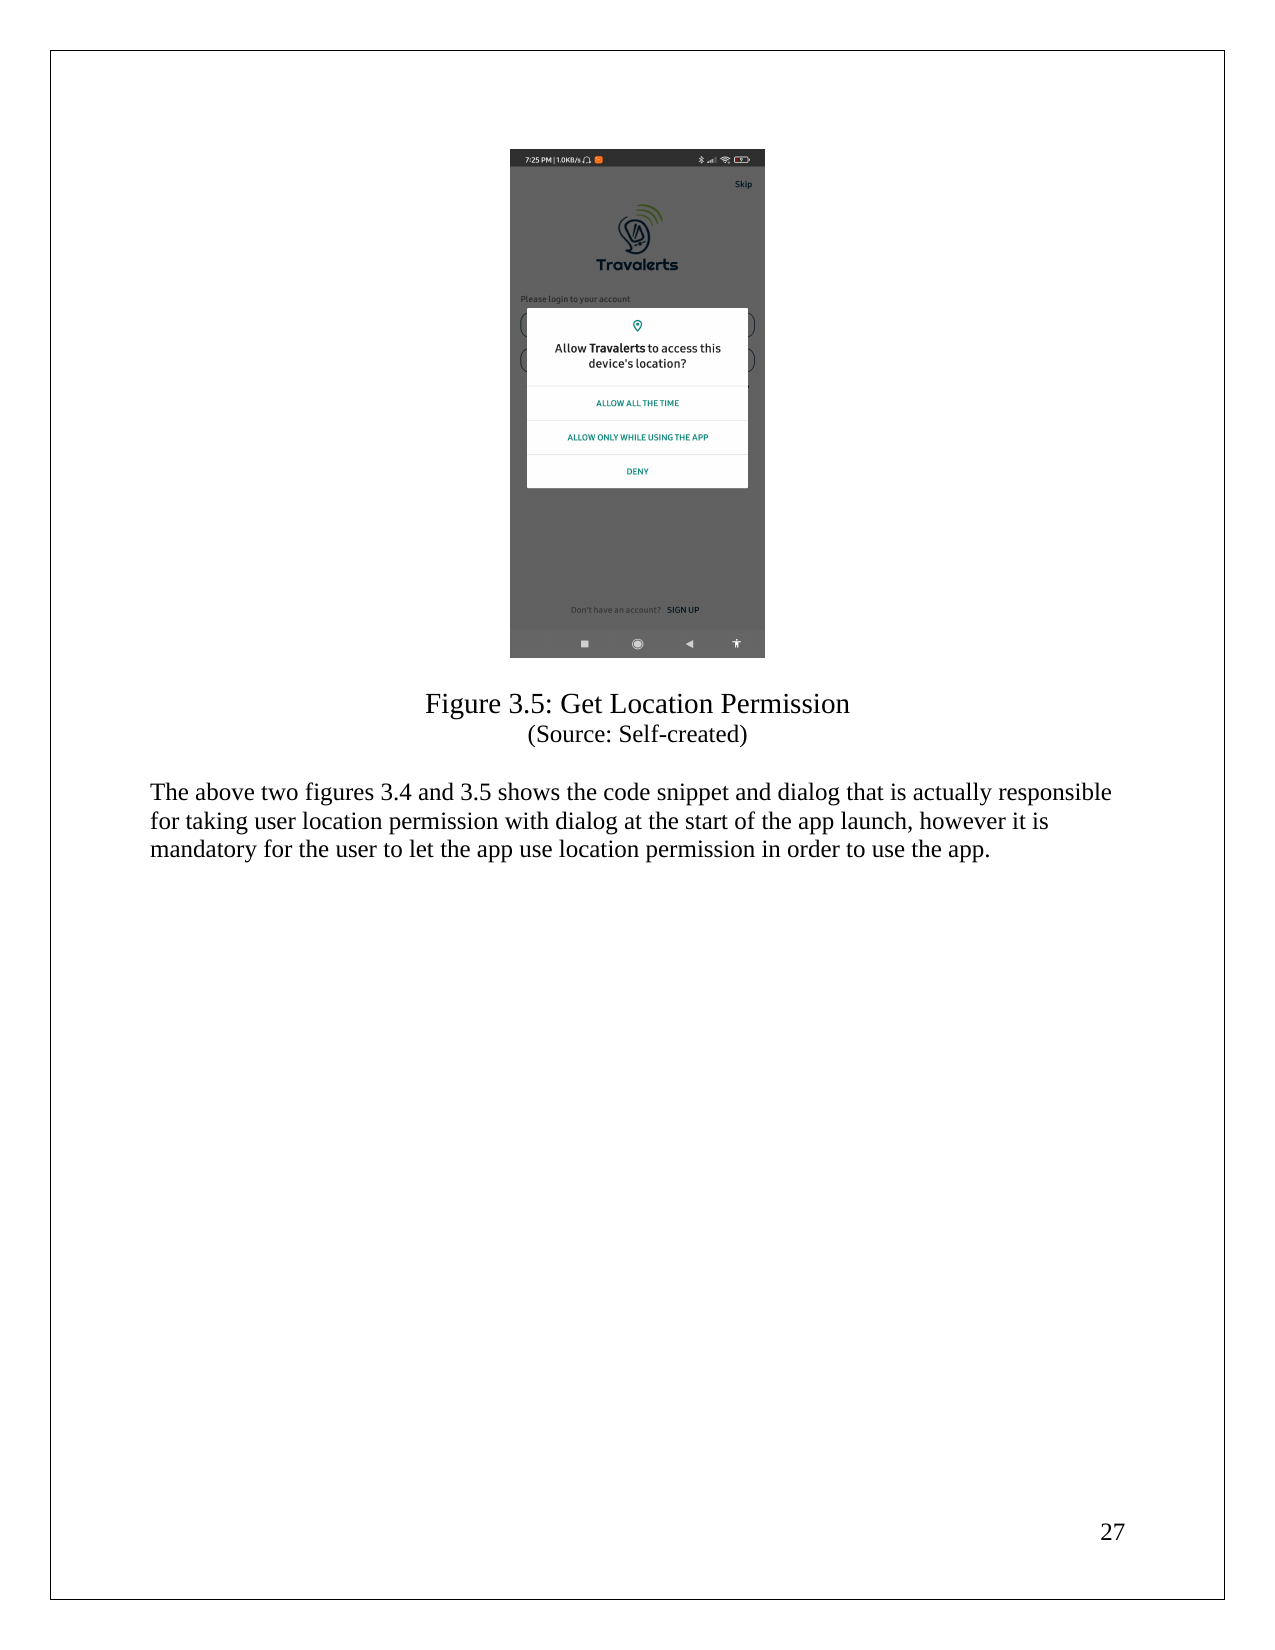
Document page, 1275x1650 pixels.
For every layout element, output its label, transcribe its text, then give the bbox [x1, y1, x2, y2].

text The above two figures 3.4 and 3.5 shows the code snippet and dialog that is actually responsible for taking user location permission with dialog at the start of the app launch, however it is mandatory for the user to let the app use location permission in order to use the app. [150, 777, 1125, 863]
text (Source: Self-created) [150, 719, 1125, 748]
picture [510, 149, 765, 658]
text Figure 3.5: Get Location Permission [150, 686, 1125, 719]
